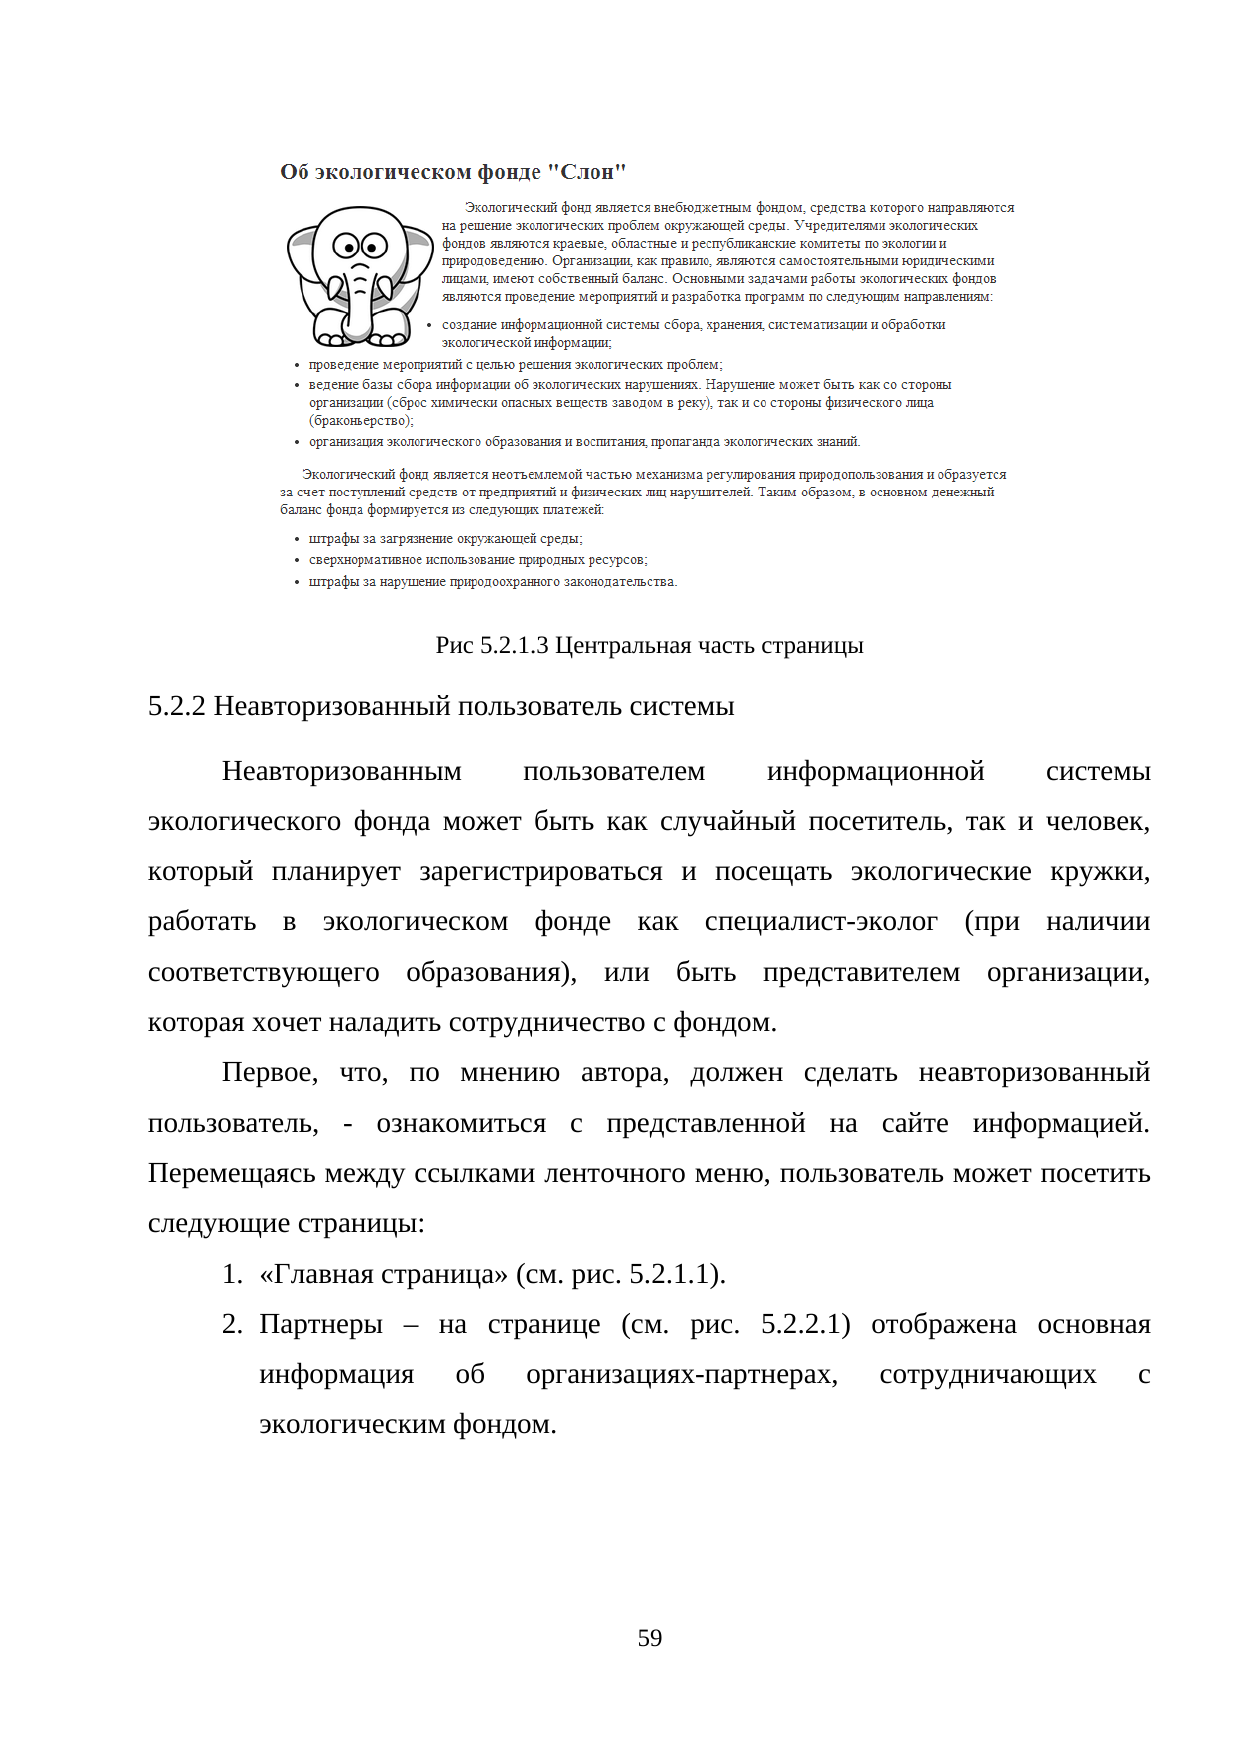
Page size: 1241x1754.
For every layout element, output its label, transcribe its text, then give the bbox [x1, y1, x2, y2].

list «Главная страница» (см. рис. 5.2.1.1). [222, 1256, 1152, 1289]
subtitle 5.2.2 Неавторизованный пользователь системы [148, 688, 1152, 721]
picture [245, 131, 1054, 616]
subtitle Рис 5.2.1.3 Центральная часть страницы [148, 630, 1152, 658]
list Партнеры – на странице (см. рис. 5.2.2.1) отображена основная информация об организациях-партнерах, сотрудничающих с экологическим фондом. [222, 1306, 1152, 1440]
text Неавторизованным пользователем информационной системы экологического фонда может быть как случайный посетитель, так и человек, который планирует зарегистрироваться и посещать экологические кружки, работать в экологическом фонде как специалист-эколог (при наличии соответствующего образования), или быть представителем организации, которая хочет наладить сотрудничество с фондом. [148, 753, 1152, 1038]
text Первое, что, по мнению автора, должен сделать неавторизованный пользователь, - ознакомиться с представленной на сайте информацией. Перемещаясь между ссылками ленточного меню, пользователь может посетить следующие страницы: [148, 1054, 1152, 1239]
